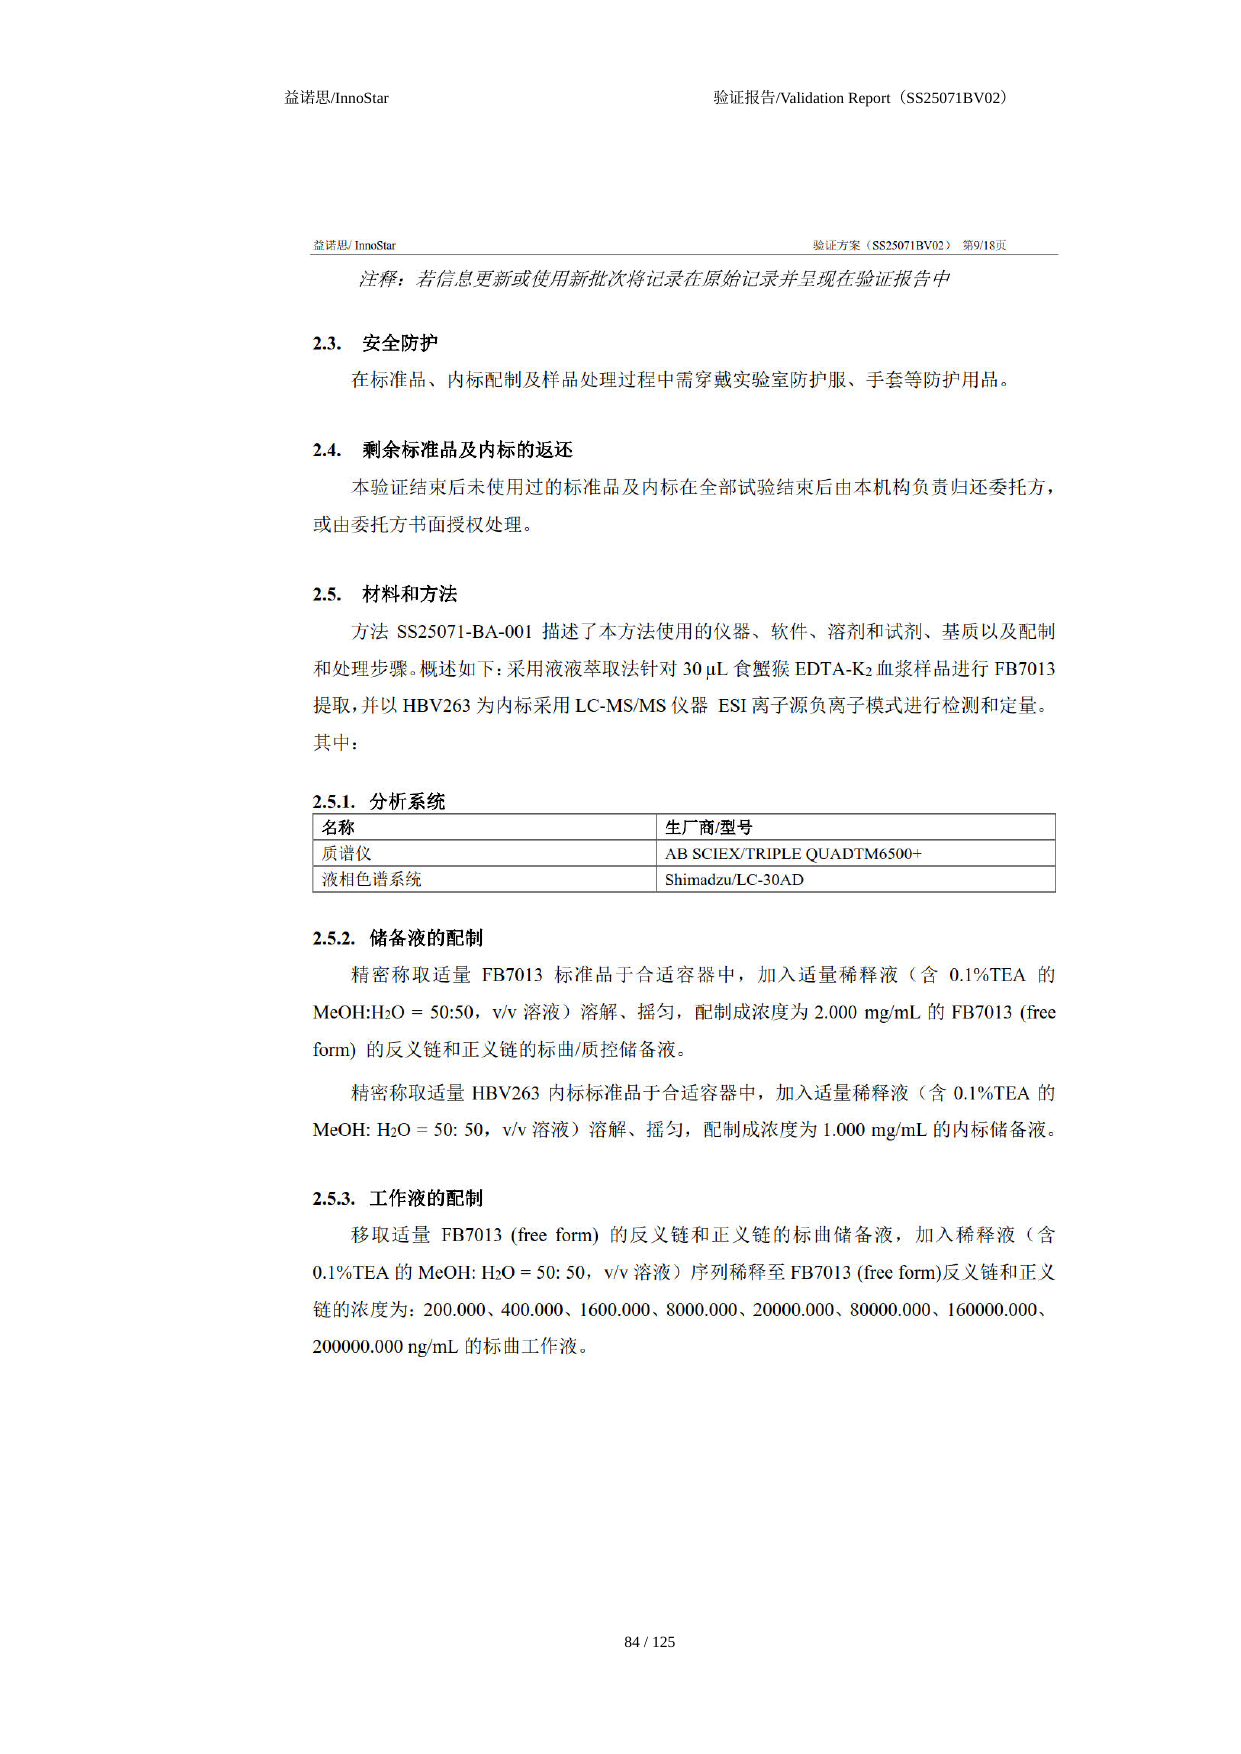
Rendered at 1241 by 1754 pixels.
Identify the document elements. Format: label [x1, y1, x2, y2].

picture [177, 147, 1123, 1485]
